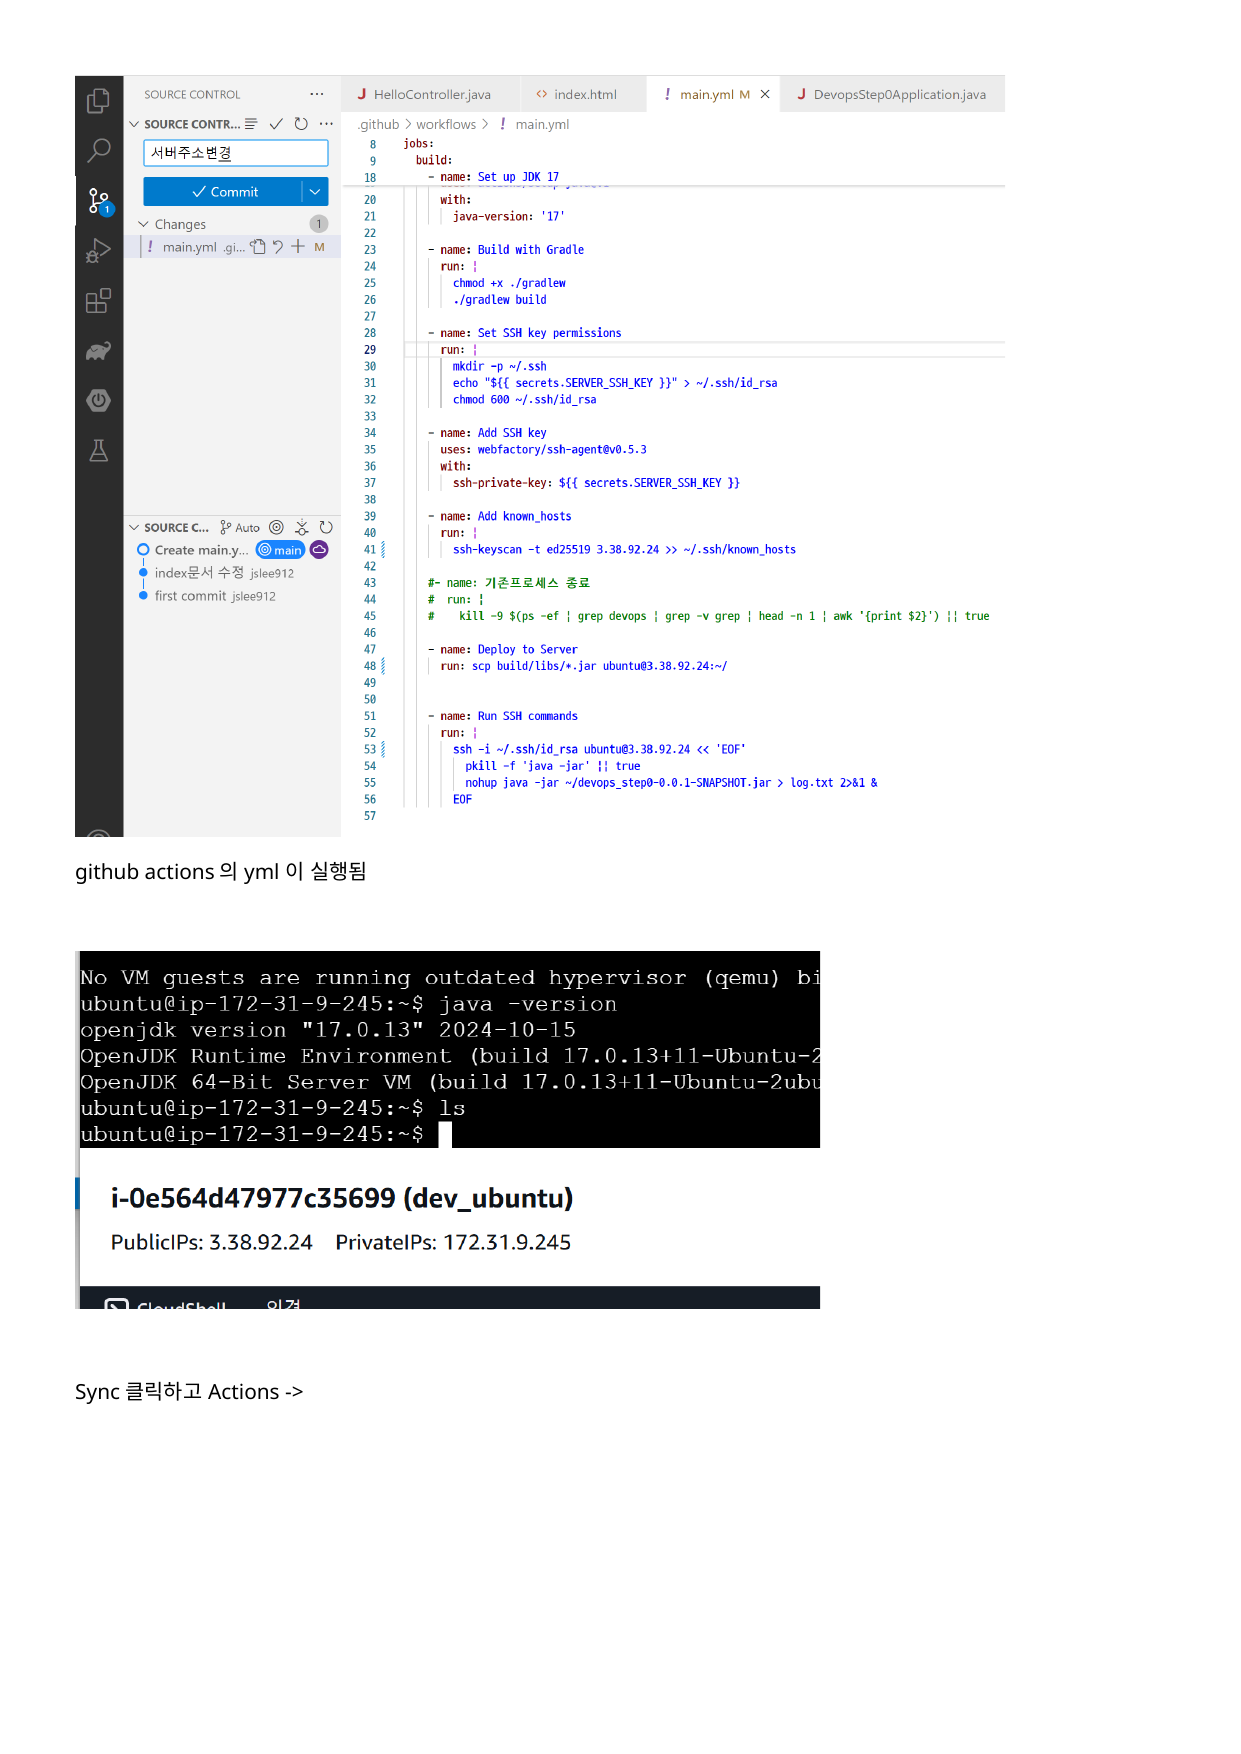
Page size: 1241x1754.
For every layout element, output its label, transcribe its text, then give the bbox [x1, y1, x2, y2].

picture [75, 951, 821, 1309]
picture [75, 75, 1005, 837]
text Sync 클릭하고 Actions -> [75, 1375, 1165, 1406]
text github actions의 yml 이 실행됨 [75, 855, 1165, 885]
